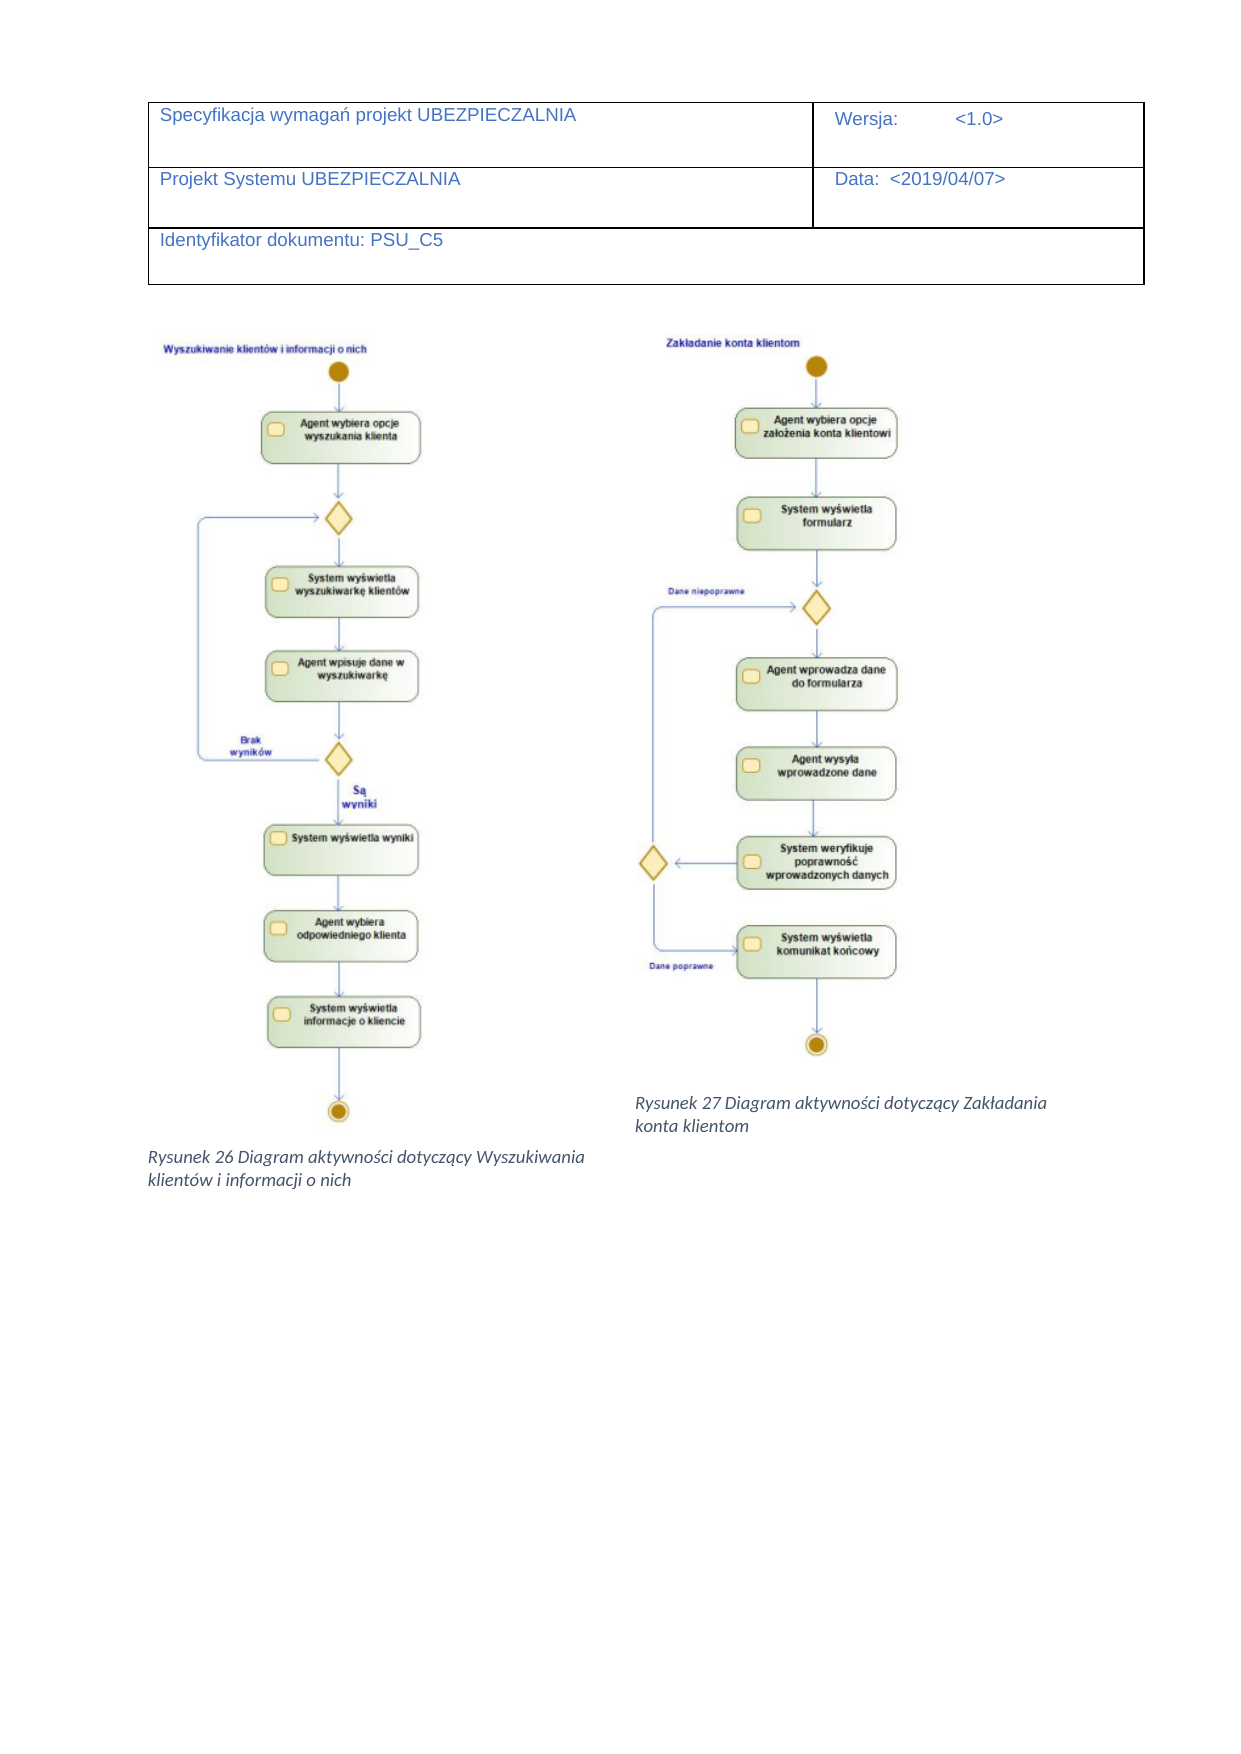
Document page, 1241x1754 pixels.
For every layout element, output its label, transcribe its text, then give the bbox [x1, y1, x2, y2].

picture [147, 334, 463, 1131]
text Rysunek 26 Diagram aktywności dotyczący Wyszukiwania klientów i informacji o nich [148, 1145, 605, 1191]
text Rysunek 27 Diagram aktywności dotyczący Zakładania konta klientom [635, 1091, 1093, 1137]
picture [634, 334, 923, 1077]
